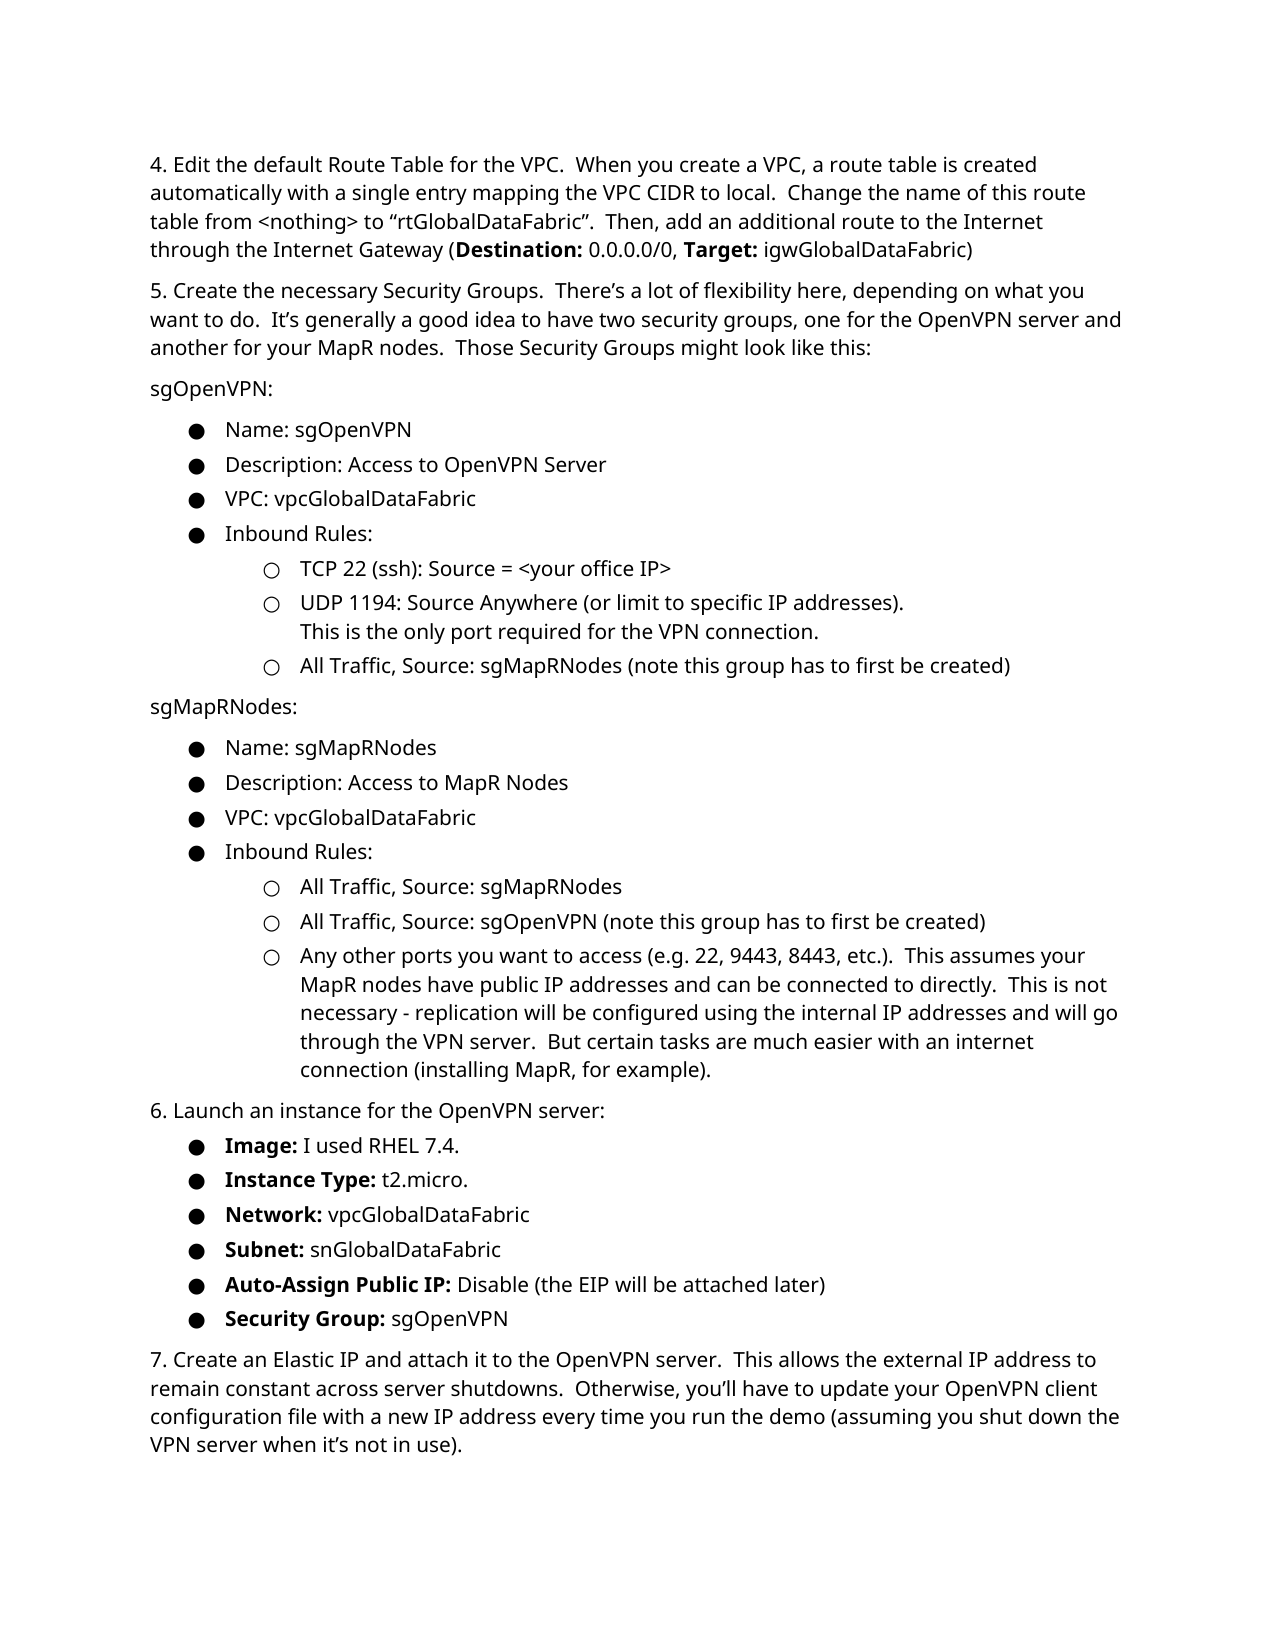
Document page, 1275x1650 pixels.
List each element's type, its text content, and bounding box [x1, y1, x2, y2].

list Inbound Rules: [187, 519, 1125, 547]
list Auto-Assign Public IP: Disable (the EIP will be attached later) [187, 1270, 1125, 1298]
text 6. Launch an instance for the OpenVPN server: [150, 1096, 1125, 1125]
list Description: Access to MapR Nodes [187, 768, 1125, 797]
text sgMapRNodes: [150, 692, 1125, 721]
list Description: Access to OpenVPN Server [187, 450, 1125, 478]
list Any other ports you want to access (e.g. 22, 9443, 8443, etc.). This assumes your MapR nodes have public IP addresses and can be connected to directly. This is not necessary - replication will be configured using the internal IP addresses and will go through the VPN server. But certain tasks are much easier with an internet connection (installing MapR, for example). [262, 942, 1125, 1084]
list Subnet: snGlobalDataFabric [187, 1235, 1125, 1263]
list UDP 1194: Source Anywhere (or limit to specific IP addresses). This is the only port required for the VPN connection. [262, 588, 1125, 645]
list VPC: vpcGlobalDataFabric [187, 803, 1125, 831]
list Security Group: sgOpenVPN [187, 1304, 1125, 1333]
list TCP 22 (ssh): Source = <your office IP> [262, 554, 1125, 582]
list Name: sgMapRNodes [187, 733, 1125, 762]
text 4. Edit the default Route Table for the VPC. When you create a VPC, a route table is created automatically with a single entry mapping the VPC CIDR to local. Change the name of this route table from <nothing> to “rtGlobalDataFabric”. Then, add an additional route to the Internet through the Internet Gateway (Destination: 0.0.0.0/0, Target: igwGlobalDataFabric) [150, 150, 1125, 264]
text 5. Create the necessary Security Groups. There’s a lot of flexibility here, depending on what you want to do. It’s generally a good idea to have two security groups, one for the OpenVPN server and another for your MapR nodes. Those Security Groups might look like this: [150, 276, 1125, 362]
list Instance Type: t2.micro. [187, 1166, 1125, 1194]
list Inbound Rules: [187, 837, 1125, 866]
list All Traffic, Source: sgMapRNodes [262, 872, 1125, 901]
list Network: vpcGlobalDataFabric [187, 1200, 1125, 1229]
text sgOpenVPN: [150, 374, 1125, 402]
list VPC: vpcGlobalDataFabric [187, 484, 1125, 513]
list All Traffic, Source: sgOpenVPN (note this group has to first be created) [262, 907, 1125, 935]
list All Traffic, Source: sgMapRNodes (note this group has to first be created) [262, 652, 1125, 680]
list Name: sgOpenVPN [187, 415, 1125, 443]
text 7. Create an Elastic IP and attach it to the OpenVPN server. This allows the external IP address to remain constant across server shutdowns. Otherwise, you’ll have to update your OpenVPN client configuration file with a new IP address every time you run the demo (assuming you shut down the VPN server when it’s not in use). [150, 1345, 1125, 1459]
list Image: I used RHEL 7.4. [187, 1131, 1125, 1159]
